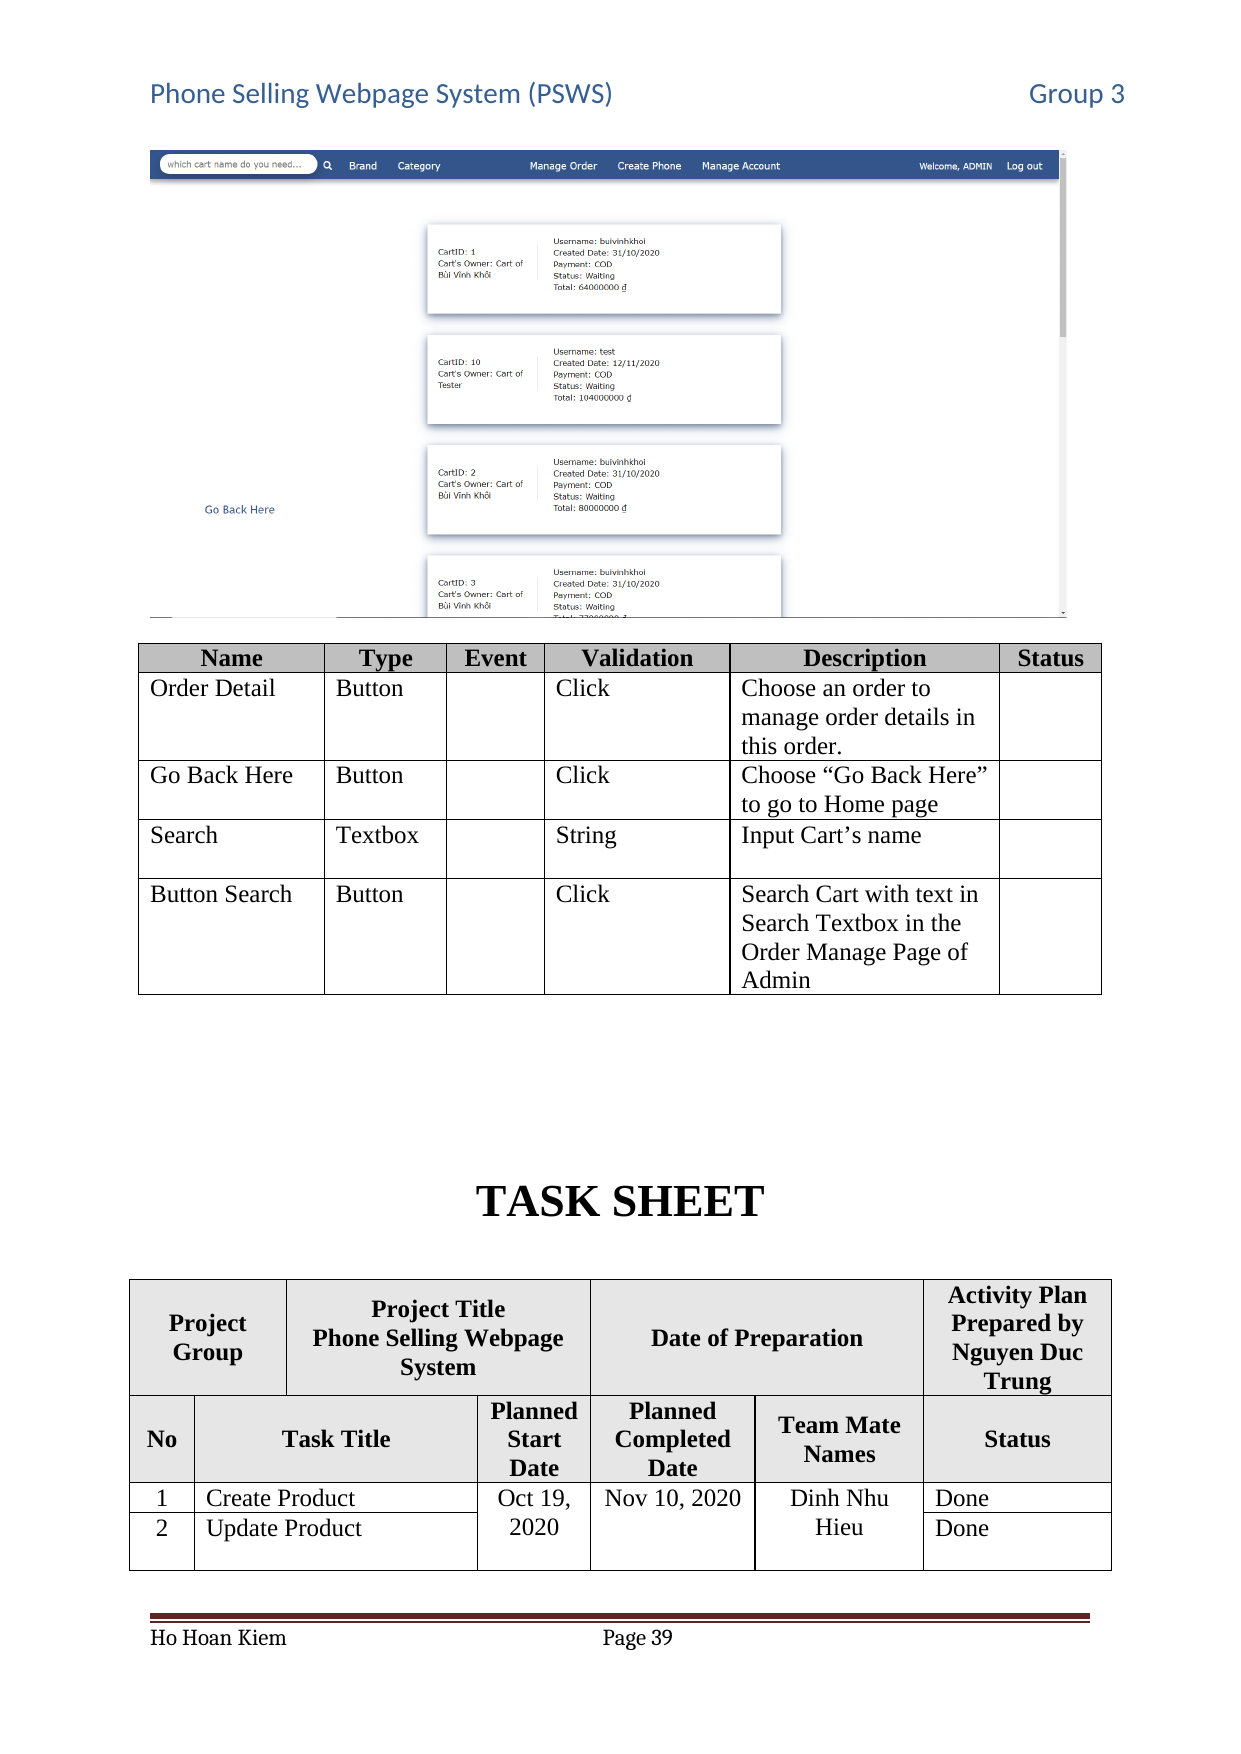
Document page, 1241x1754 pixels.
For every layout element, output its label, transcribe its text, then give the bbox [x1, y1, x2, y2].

table_header Date of Preparation [591, 1280, 923, 1395]
table_cell Search Cart with text in Search Textbox in the Order Manage Page of Admin [731, 879, 999, 994]
table_cell Dinh Nhu Hieu [756, 1483, 923, 1570]
table_cell Click [545, 761, 729, 819]
table_cell [447, 879, 544, 994]
table_header Description [731, 644, 999, 672]
table_header Type [325, 644, 446, 672]
table_cell Click [545, 673, 729, 759]
table_cell Choose an order to manage order details in this order. [731, 673, 999, 759]
table_header Validation [545, 644, 729, 672]
table_cell Button [325, 673, 446, 759]
table_header Status [1000, 644, 1101, 672]
table_cell Done [924, 1513, 1111, 1570]
table_cell Task Title [195, 1396, 477, 1482]
table_cell [1000, 879, 1101, 994]
table_cell [1000, 761, 1101, 819]
table_cell String [545, 820, 729, 878]
table_cell Choose “Go Back Here” to go to Home page [731, 761, 999, 819]
table_cell Order Detail [139, 673, 324, 759]
table_header Event [447, 644, 544, 672]
table_header Activity Plan Prepared by Nguyen Duc Trung [924, 1280, 1111, 1395]
table_cell Nov 10, 2020 [591, 1483, 754, 1570]
table_cell Input Cart’s name [731, 820, 999, 878]
table_cell [447, 761, 544, 819]
table_cell Button [325, 761, 446, 819]
table_cell Button Search [139, 879, 324, 994]
table_cell Team Mate Names [756, 1396, 923, 1482]
table_cell Planned Start Date [478, 1396, 590, 1482]
table_header Name [139, 644, 324, 672]
table_cell No [130, 1396, 194, 1482]
table_cell [1000, 673, 1101, 759]
table_cell Planned Completed Date [591, 1396, 754, 1482]
table_cell 2 [130, 1513, 194, 1570]
table_cell Go Back Here [139, 761, 324, 819]
table_cell [447, 673, 544, 759]
table_cell Textbox [325, 820, 446, 878]
table_cell Status [924, 1396, 1111, 1482]
table_cell Click [545, 879, 729, 994]
table_cell Search [139, 820, 324, 878]
table_cell Button [325, 879, 446, 994]
table_cell 1 [130, 1483, 194, 1512]
table_header Project Title Phone Selling Webpage System [287, 1280, 590, 1395]
table_cell [1000, 820, 1101, 878]
table_cell Oct 19, 2020 [478, 1483, 590, 1570]
table_cell [447, 820, 544, 878]
table_header Project Group [130, 1280, 286, 1395]
picture [150, 150, 1067, 618]
table_cell Update Product [195, 1513, 477, 1570]
text TASK SHEET [150, 1173, 1090, 1226]
table_cell Done [924, 1483, 1111, 1512]
table_cell Create Product [195, 1483, 477, 1512]
